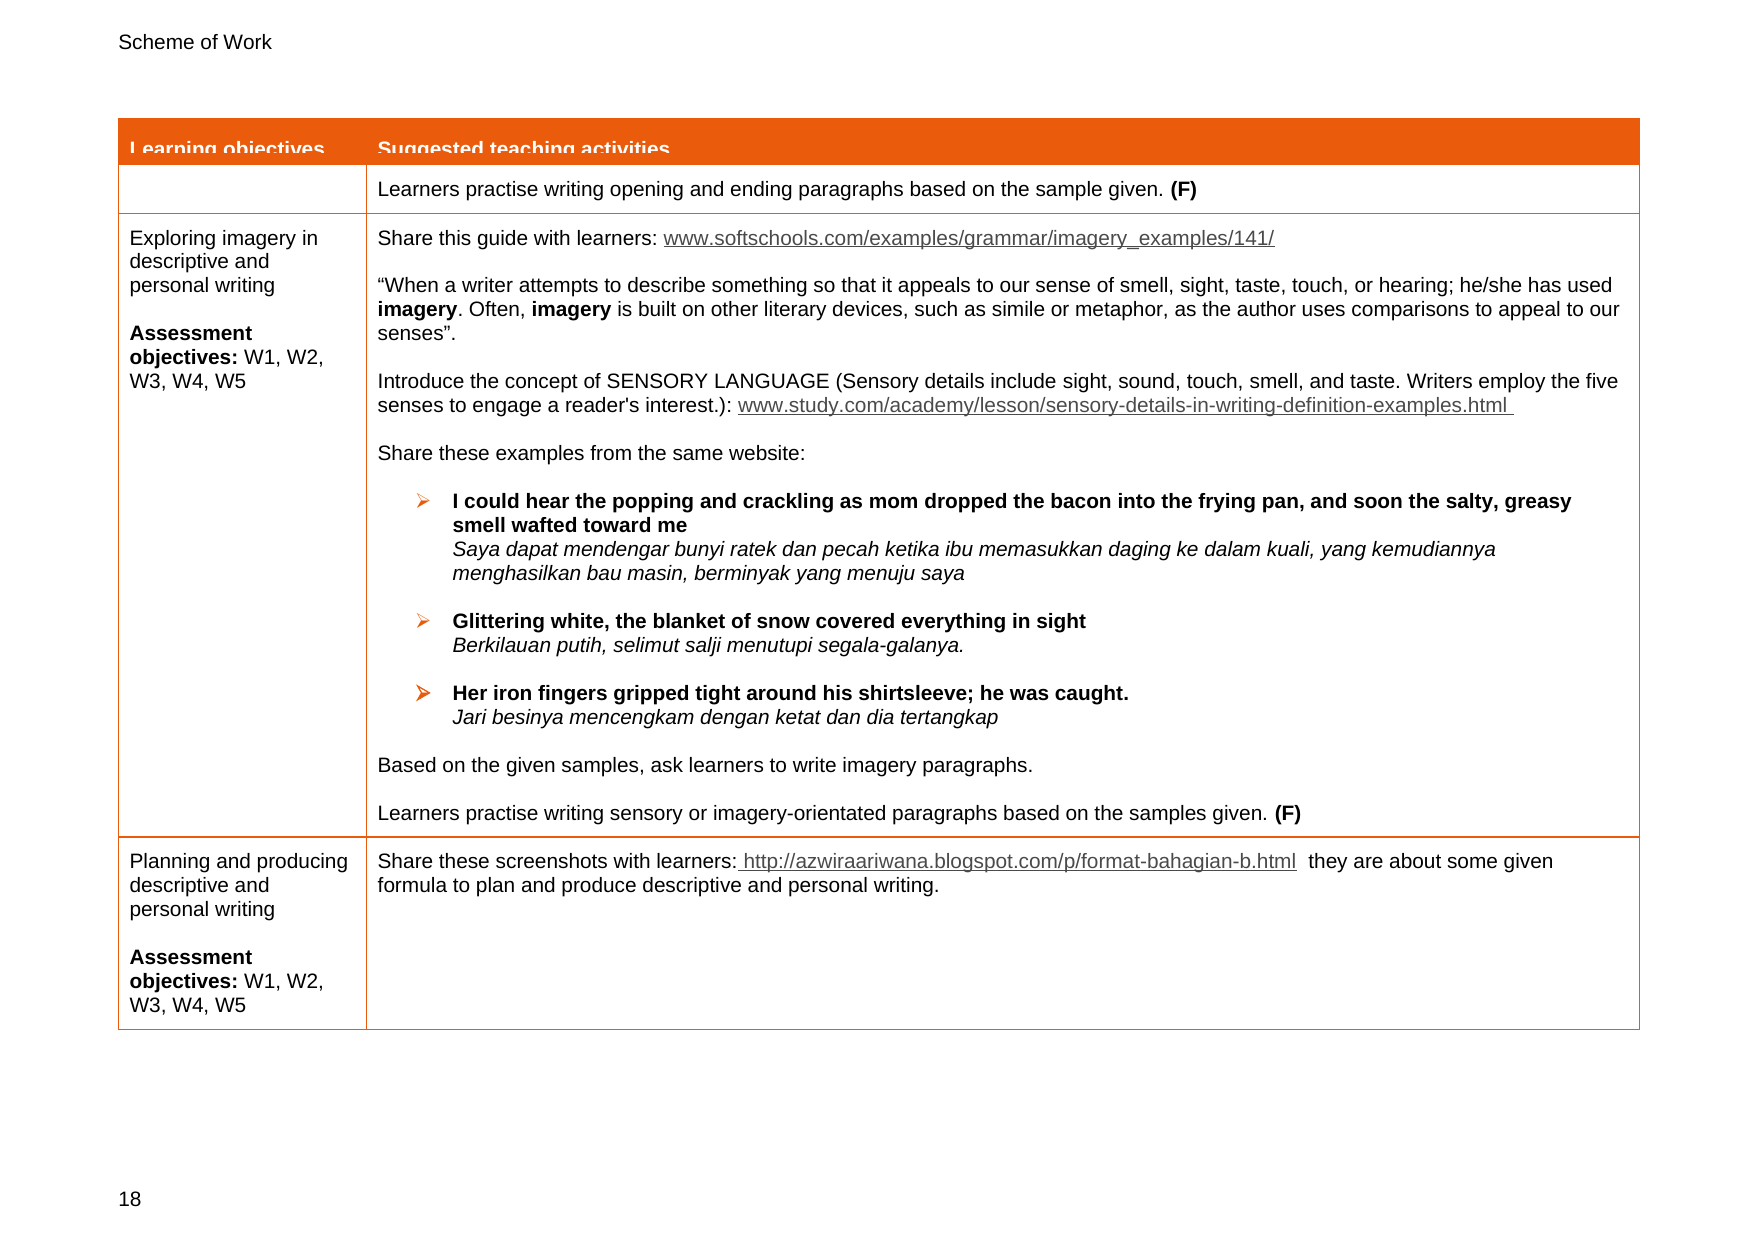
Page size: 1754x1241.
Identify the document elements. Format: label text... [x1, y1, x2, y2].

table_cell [119, 165, 366, 212]
table_header Learning objectives [119, 119, 366, 164]
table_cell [367, 165, 1639, 212]
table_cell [367, 838, 1639, 1029]
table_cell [119, 838, 366, 1029]
table_cell Share this guide with learners: www.softschools.com/examples/grammar/imagery_examples/141/ “When a writer attempts to describe something so that it appeals to our sense of smell, sight, taste, touch, or hearing; he/she has used imagery. Often, imagery is built on other literary devices, such as simile or metaphor, as the author uses comparisons to appeal to our senses”. Introduce the concept of SENSORY LANGUAGE (Sensory details include sight, sound, touch, smell, and taste. Writers employ the five senses to engage a reader's interest.): www.study.com/academy/lesson/sensory-details-in-writing-definition-examples.html Share these examples from the same website: I could hear the popping and crackling as mom dropped the bacon into the frying pan, and soon the salty, greasy smell wafted toward me Saya dapat mendengar bunyi ratek dan pecah ketika ibu memasukkan daging ke dalam kuali, yang kemudiannya menghasilkan bau masin, berminyak yang menuju saya Glittering white, the blanket of snow covered everything in sight Berkilauan putih, selimut salji menutupi segala-galanya. Her iron fingers gripped tight around his shirtsleeve; he was caught. Jari besinya mencengkam dengan ketat dan dia tertangkap Based on the given samples, ask learners to write imagery paragraphs. Learners practise writing sensory or imagery-orientated paragraphs based on the samples given. (F) [367, 214, 1639, 836]
table_header Suggested teaching activities [367, 119, 1639, 164]
table_cell Exploring imagery in descriptive and personal writing Assessment objectives: W1, W2, W3, W4, W5 [119, 214, 366, 836]
